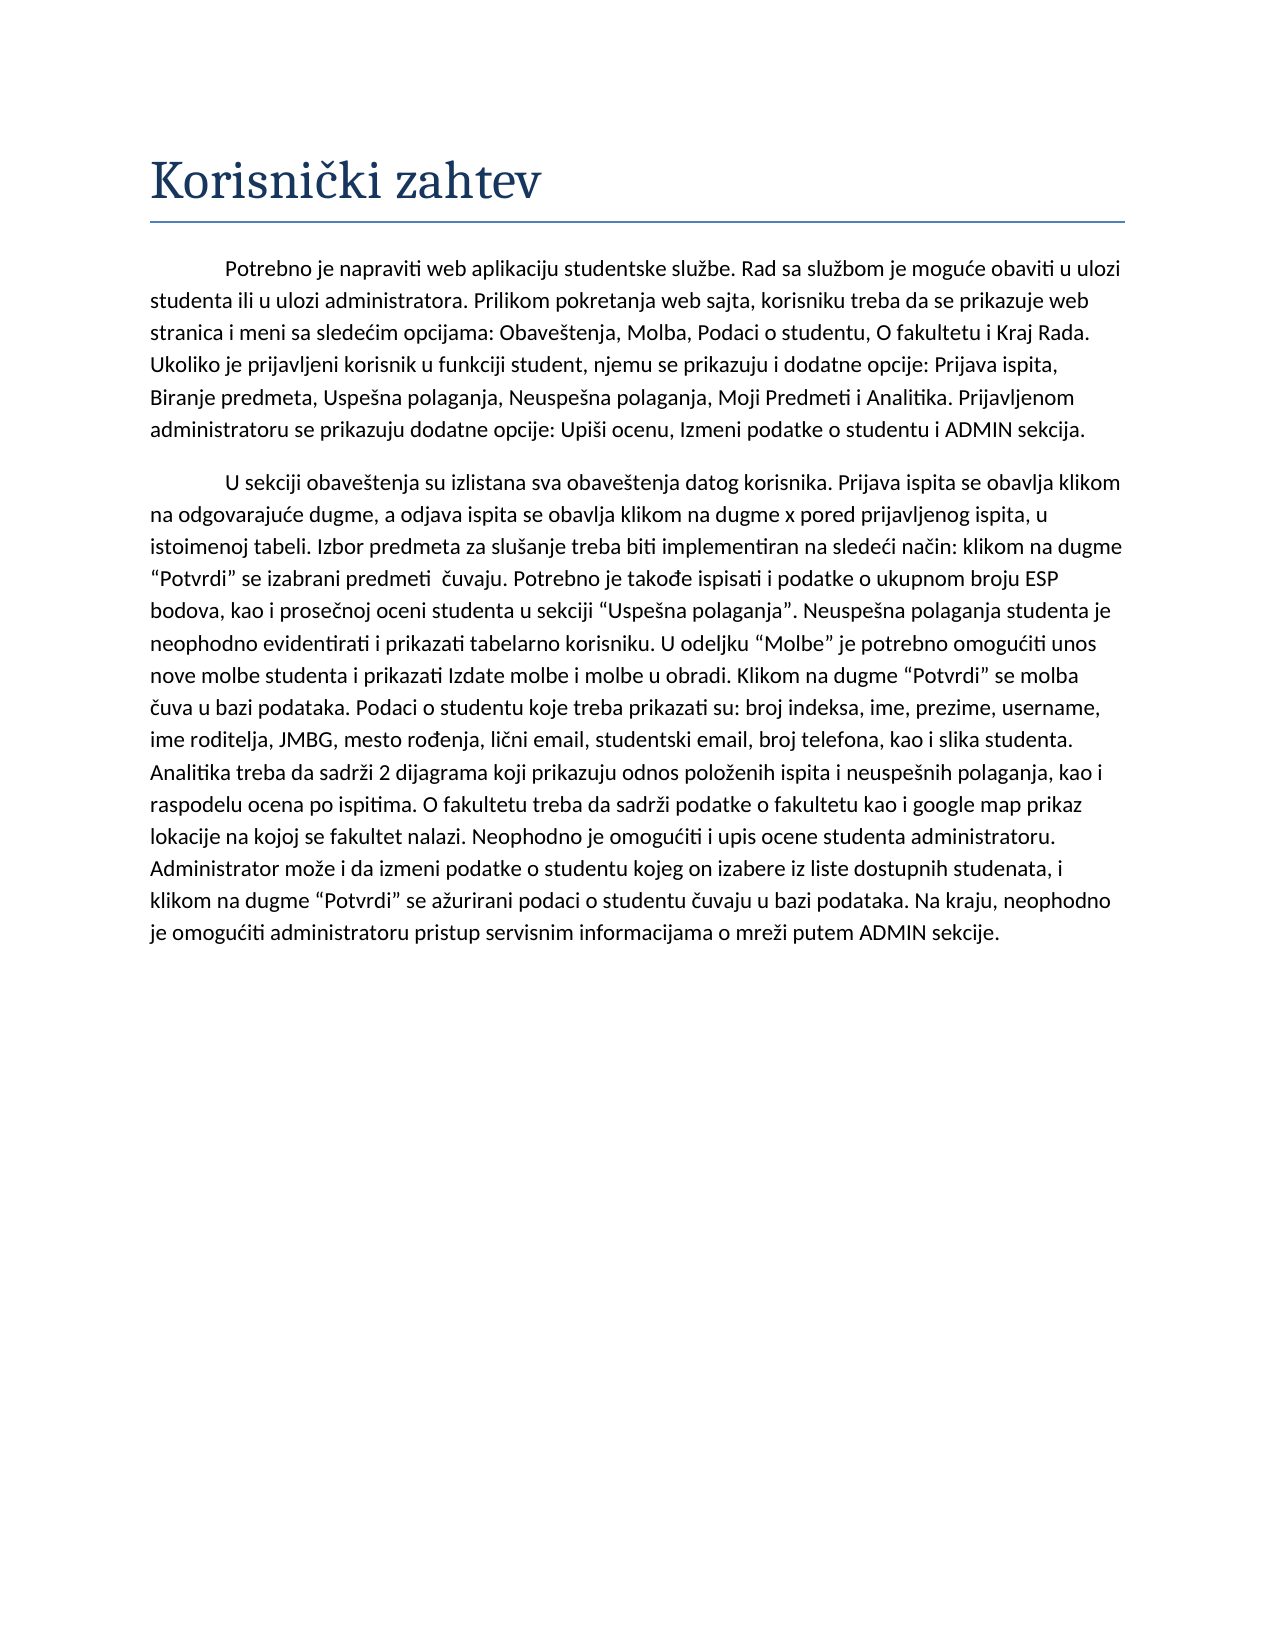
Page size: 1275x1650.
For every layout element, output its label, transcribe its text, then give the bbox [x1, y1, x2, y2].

title Korisnički zahtev [150, 150, 1125, 221]
text U sekciji obaveštenja su izlistana sva obaveštenja datog korisnika. Prijava ispita se obavlja klikom na odgovarajuće dugme, a odjava ispita se obavlja klikom na dugme x pored prijavljenog ispita, u istoimenoj tabeli. Izbor predmeta za slušanje treba biti implementiran na sledeći način: klikom na dugme “Potvrdi” se izabrani predmeti čuvaju. Potrebno je takođe ispisati i podatke o ukupnom broju ESP bodova, kao i prosečnoj oceni studenta u sekciji “Uspešna polaganja”. Neuspešna polaganja studenta je neophodno evidentirati i prikazati tabelarno korisniku. U odeljku “Molbe” je potrebno omogućiti unos nove molbe studenta i prikazati Izdate molbe i molbe u obradi. Klikom na dugme “Potvrdi” se molba čuva u bazi podataka. Podaci o studentu koje treba prikazati su: broj indeksa, ime, prezime, username, ime roditelja, JMBG, mesto rođenja, lični email, studentski email, broj telefona, kao i slika studenta. Analitika treba da sadrži 2 dijagrama koji prikazuju odnos položenih ispita i neuspešnih polaganja, kao i raspodelu ocena po ispitima. O fakultetu treba da sadrži podatke o fakultetu kao i google map prikaz lokacije na kojoj se fakultet nalazi. Neophodno je omogućiti i upis ocene studenta administratoru. Administrator može i da izmeni podatke o studentu kojeg on izabere iz liste dostupnih studenata, i klikom na dugme “Potvrdi” se ažurirani podaci o studentu čuvaju u bazi podataka. Na kraju, neophodno je omogućiti administratoru pristup servisnim informacijama o mreži putem ADMIN sekcije. [150, 468, 1125, 947]
text Potrebno je napraviti web aplikaciju studentske službe. Rad sa službom je moguće obaviti u ulozi studenta ili u ulozi administratora. Prilikom pokretanja web sajta, korisniku treba da se prikazuje web stranica i meni sa sledećim opcijama: Obaveštenja, Molba, Podaci o studentu, O fakultetu i Kraj Rada. Ukoliko je prijavljeni korisnik u funkciji student, njemu se prikazuju i dodatne opcije: Prijava ispita, Biranje predmeta, Uspešna polaganja, Neuspešna polaganja, Moji Predmeti i Analitika. Prijavljenom administratoru se prikazuju dodatne opcije: Upiši ocenu, Izmeni podatke o studentu i ADMIN sekcija. [150, 254, 1125, 443]
